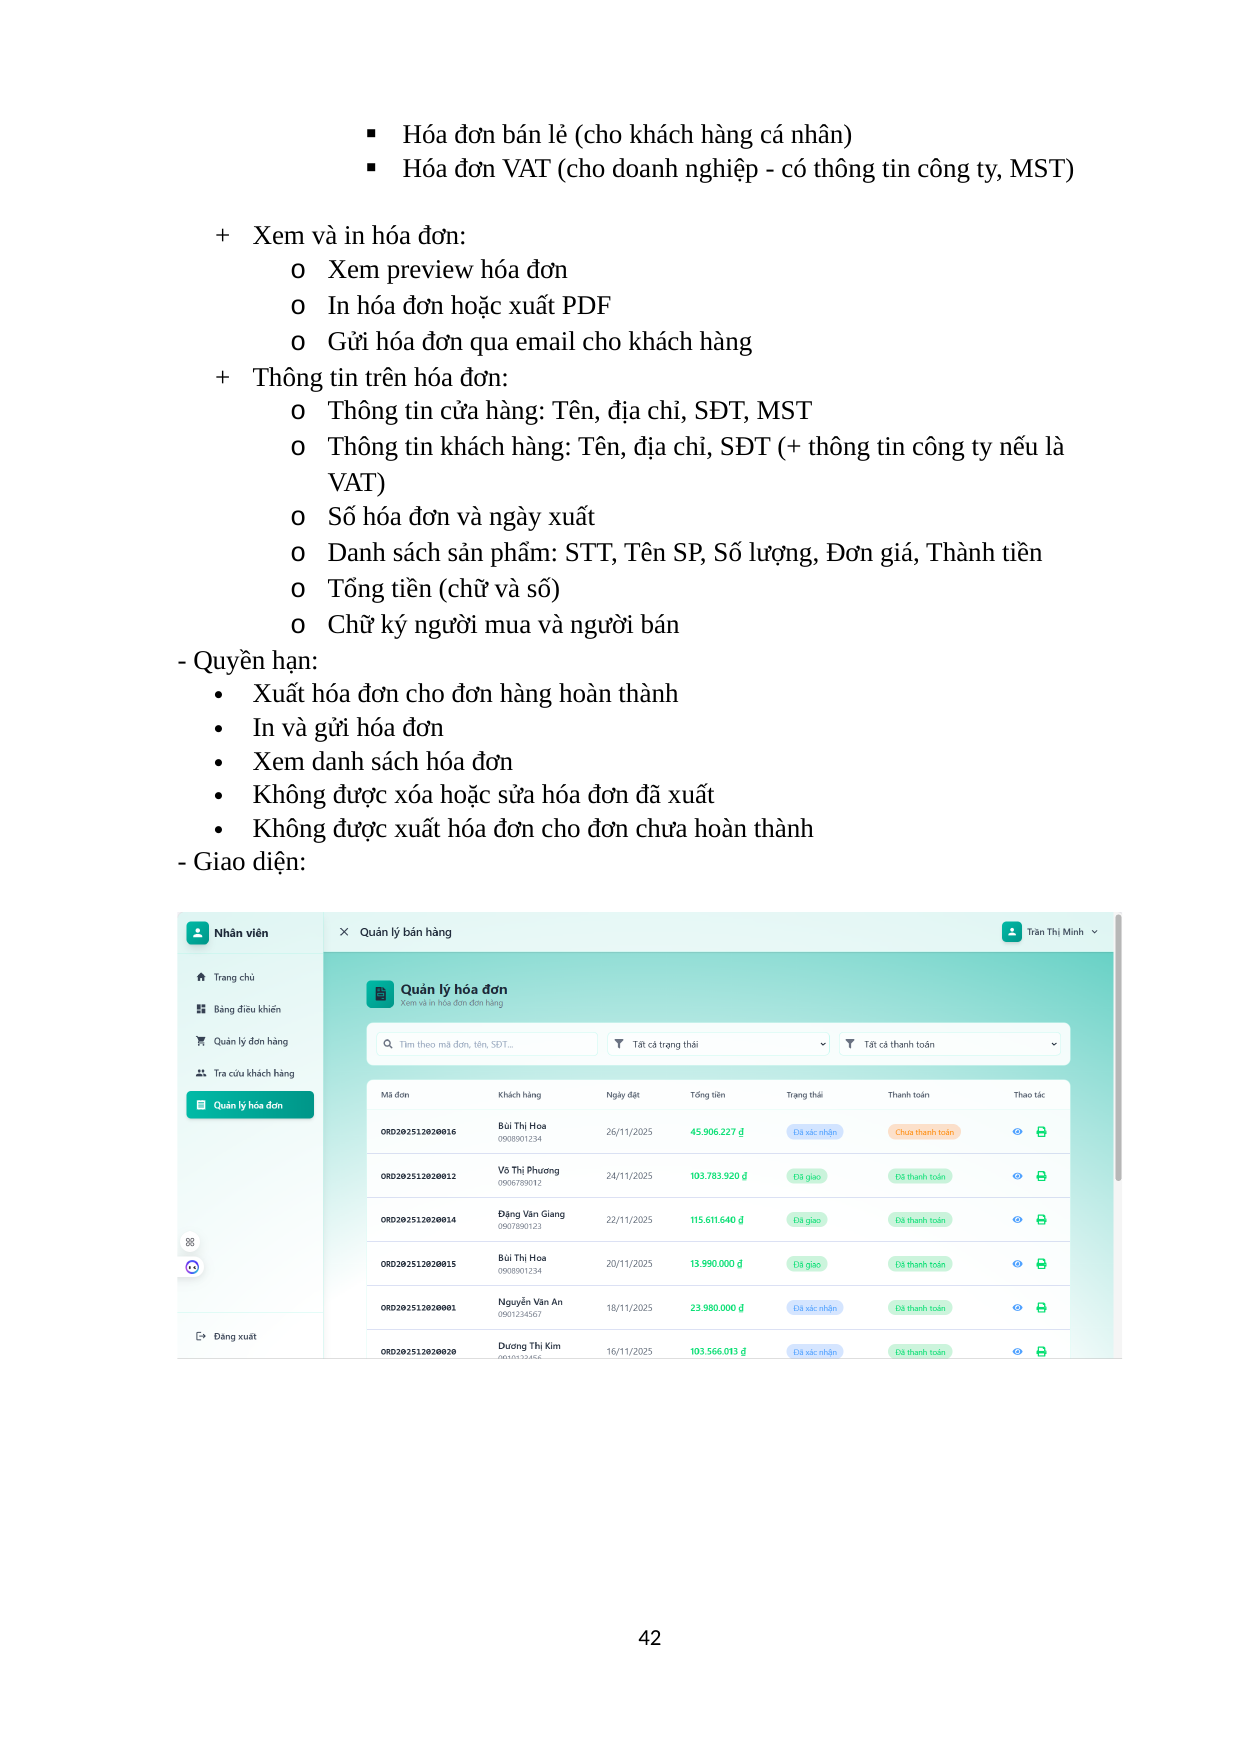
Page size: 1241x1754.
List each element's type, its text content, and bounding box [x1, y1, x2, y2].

list Số hóa đơn và ngày xuất [290, 500, 1122, 533]
list Tổng tiền (chữ và số) [290, 572, 1122, 605]
list Xuất hóa đơn cho đơn hàng hoàn thành [215, 677, 1122, 709]
list Thông tin trên hóa đơn: [215, 361, 1122, 392]
list Xem preview hóa đơn [290, 253, 1122, 286]
text - Giao diện: [177, 845, 1122, 876]
list Hóa đơn bán lẻ (cho khách hàng cá nhân) [365, 118, 1122, 149]
text - Quyền hạn: [177, 644, 1122, 675]
list In hóa đơn hoặc xuất PDF [290, 289, 1122, 322]
list Hóa đơn VAT (cho doanh nghiệp - có thông tin công ty, MST) [365, 152, 1122, 183]
list Thông tin khách hàng: Tên, địa chỉ, SĐT (+ thông tin công ty nếu là VAT) [290, 430, 1122, 497]
picture [177, 912, 1123, 1359]
list Chữ ký người mua và người bán [290, 608, 1122, 641]
list Không được xuất hóa đơn cho đơn chưa hoàn thành [215, 812, 1122, 843]
list Xem danh sách hóa đơn [215, 744, 1122, 776]
list Xem và in hóa đơn: [215, 219, 1122, 250]
list Thông tin cửa hàng: Tên, địa chỉ, SĐT, MST [290, 394, 1122, 428]
list Danh sách sản phẩm: STT, Tên SP, Số lượng, Đơn giá, Thành tiền [290, 536, 1122, 569]
list Gửi hóa đơn qua email cho khách hàng [290, 325, 1122, 358]
list In và gửi hóa đơn [215, 711, 1122, 742]
list Không được xóa hoặc sửa hóa đơn đã xuất [215, 778, 1122, 809]
